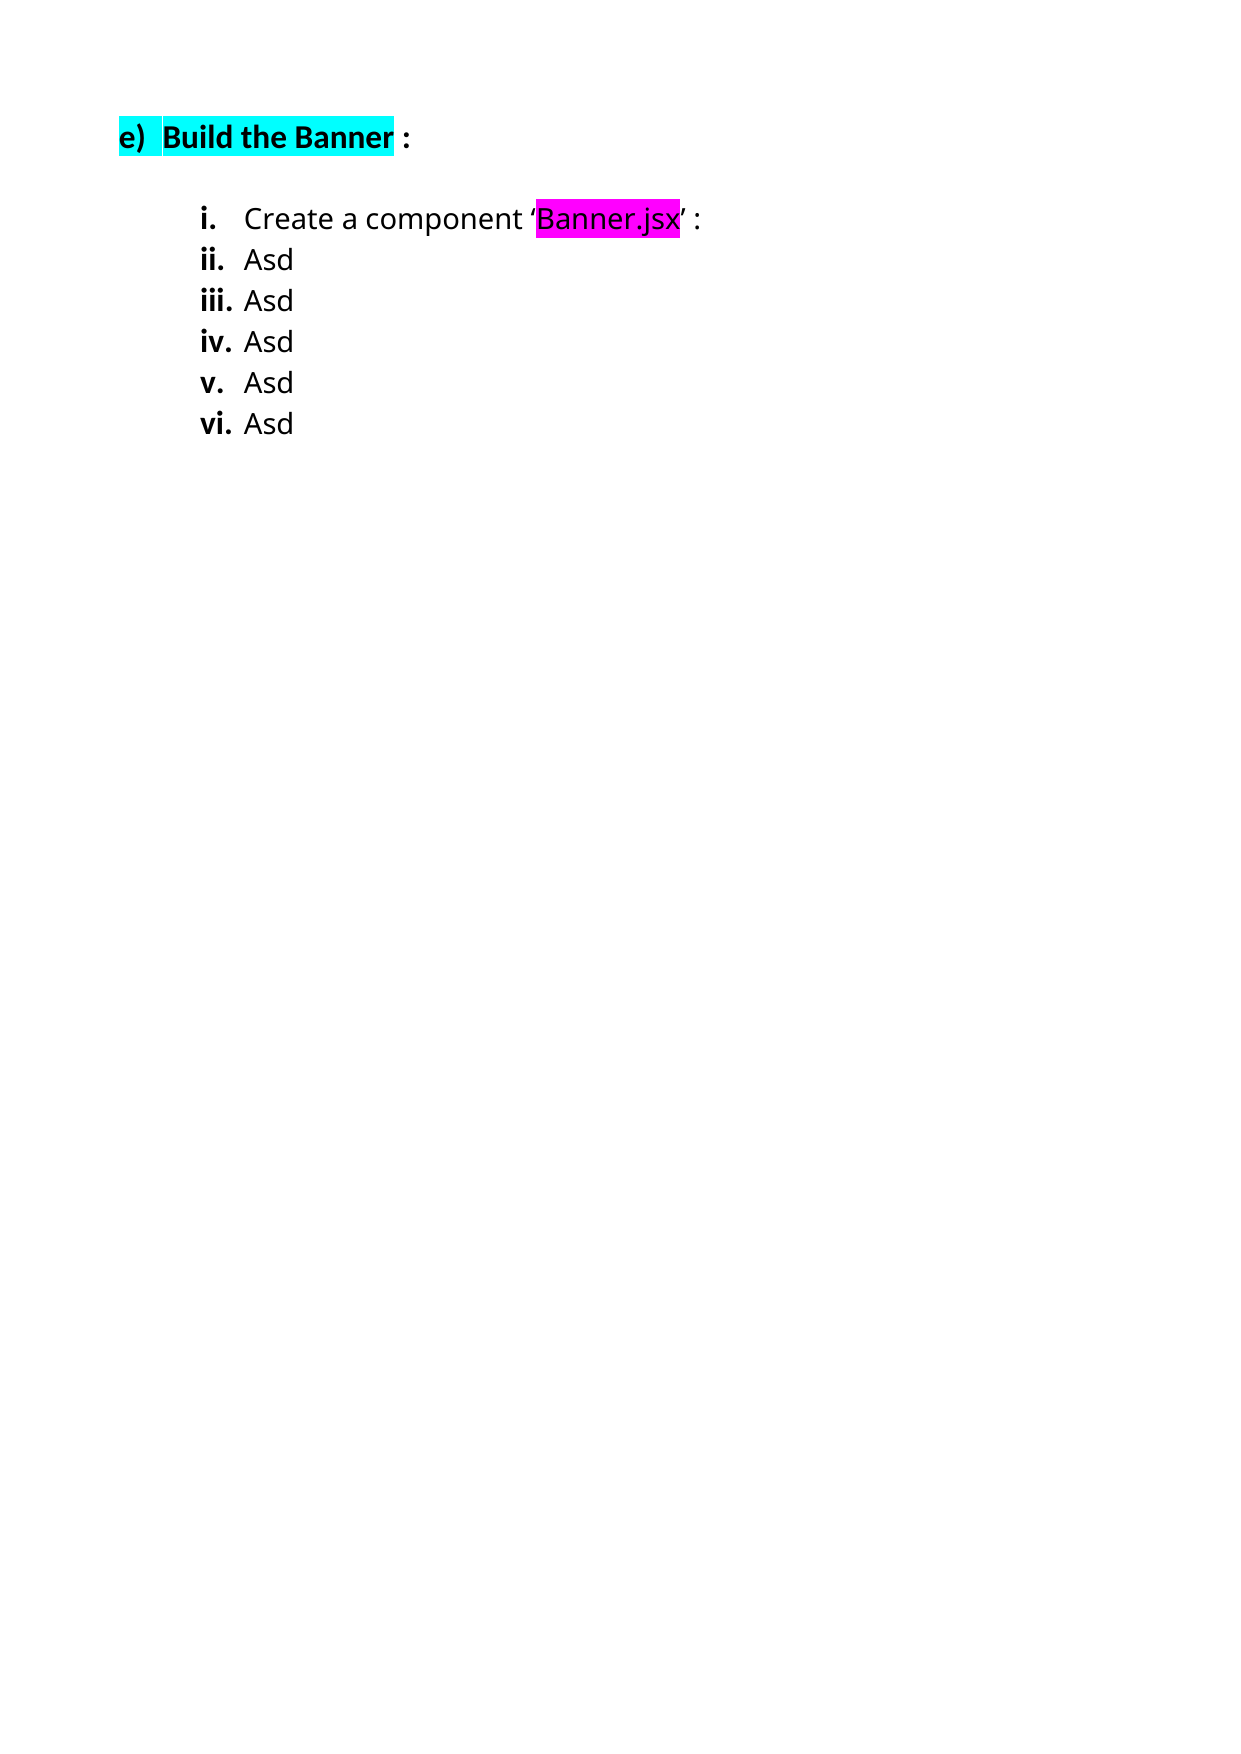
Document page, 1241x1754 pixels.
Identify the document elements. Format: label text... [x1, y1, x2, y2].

list Asd [200, 238, 1165, 279]
list Build the Banner : [394, 116, 1165, 156]
list Asd [200, 402, 1165, 443]
list Create a component ‘Banner.jsx’ : [200, 197, 1165, 238]
list Asd [200, 279, 1165, 320]
list Asd [200, 361, 1165, 402]
list Asd [200, 320, 1165, 361]
